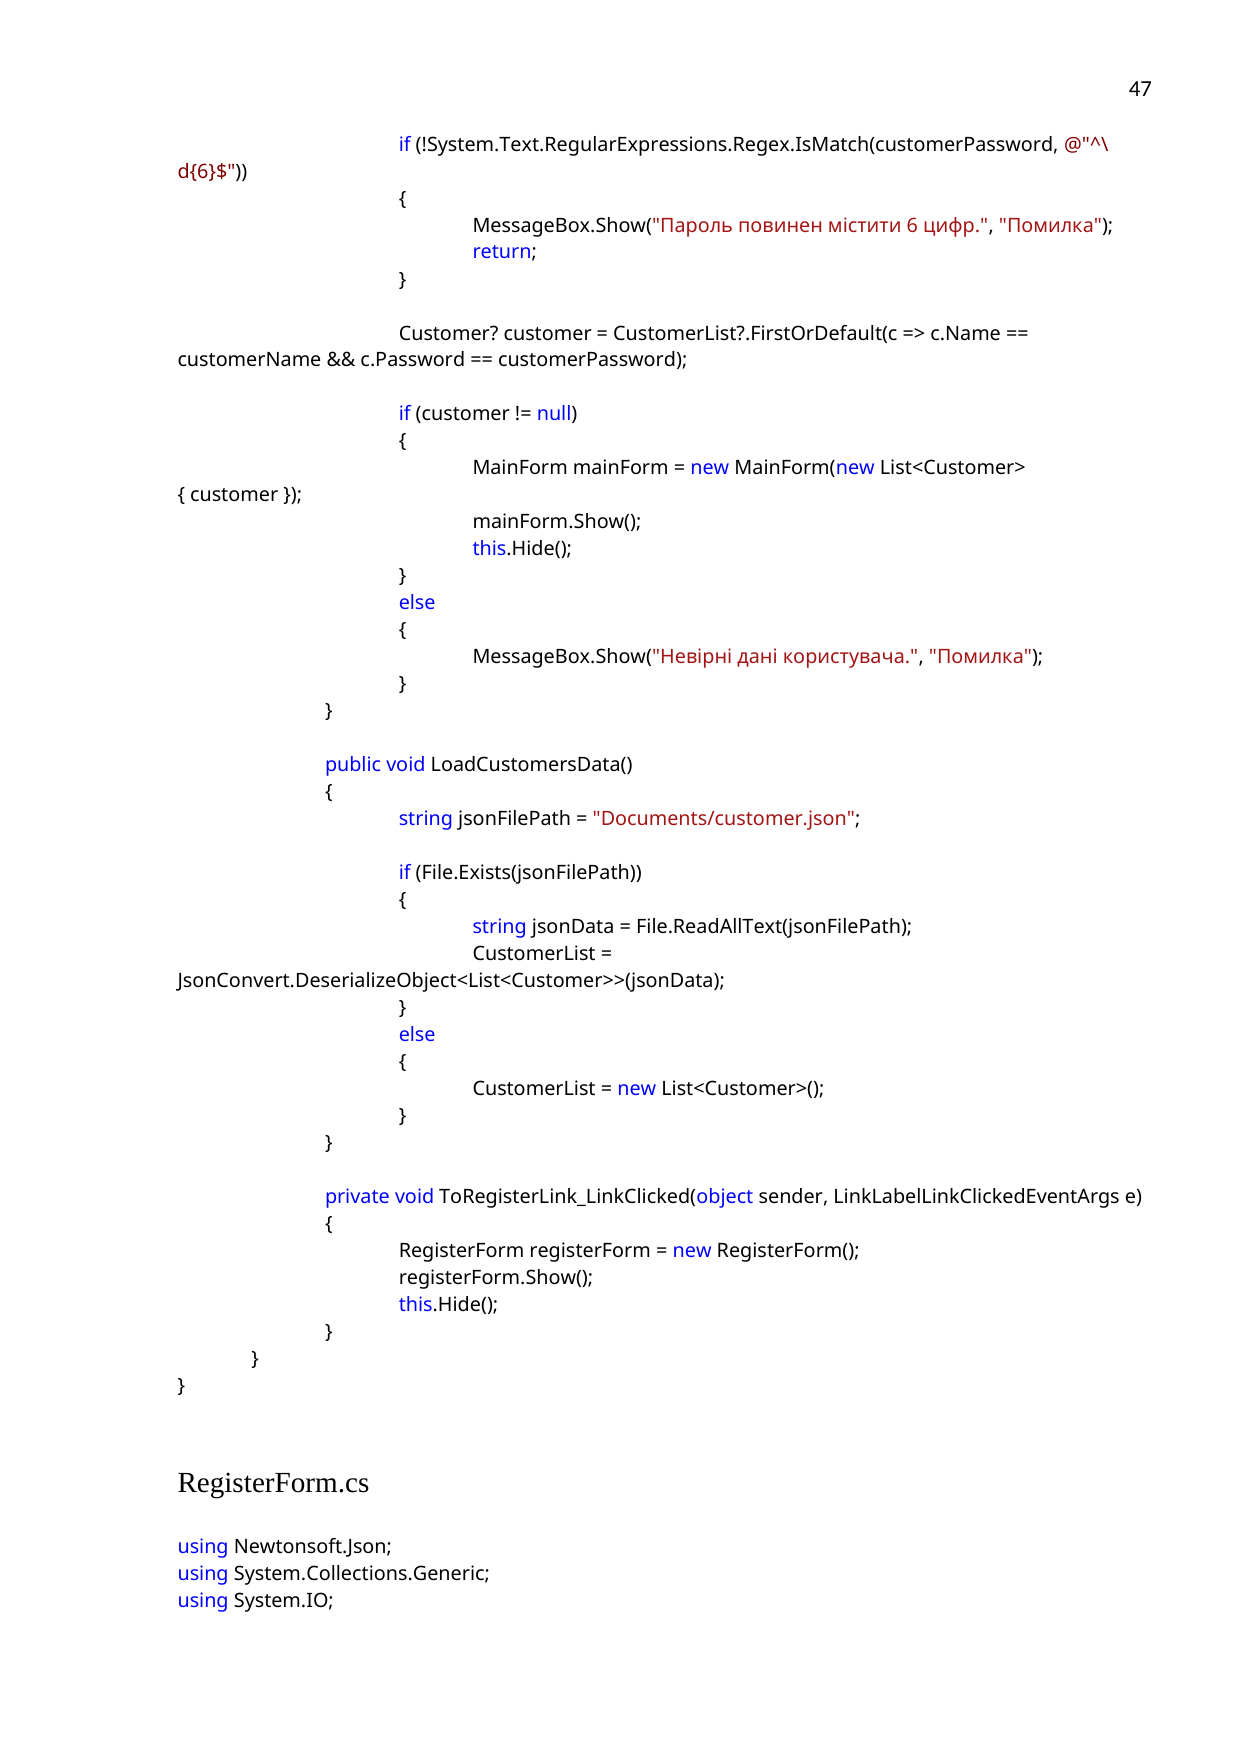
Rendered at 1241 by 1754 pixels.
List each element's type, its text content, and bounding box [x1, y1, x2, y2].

text { [177, 1209, 1152, 1236]
text } [177, 1371, 1152, 1398]
text string jsonFilePath = "Documents/customer.json"; [177, 804, 1152, 831]
text RegisterForm.cs [177, 1465, 1152, 1498]
text } [177, 669, 1152, 696]
text MessageBox.Show("Невірні дані користувача.", "Помилка"); [177, 642, 1152, 669]
text { [177, 1047, 1152, 1074]
text else [177, 588, 1152, 616]
text { [177, 885, 1152, 912]
text CustomerList = JsonConvert.DeserializeObject<List<Customer>>(jsonData); [177, 939, 1152, 993]
text { [177, 427, 1152, 454]
text } [177, 562, 1152, 588]
text mainForm.Show(); [177, 508, 1152, 534]
text } [177, 265, 1152, 292]
text using System.Collections.Generic; [177, 1559, 1152, 1586]
text private void ToRegisterLink_LinkClicked(object sender, LinkLabelLinkClickedEventArgs e) [177, 1182, 1152, 1209]
text this.Hide(); [177, 1290, 1152, 1317]
text else [177, 1020, 1152, 1047]
text { [177, 616, 1152, 642]
text string jsonData = File.ReadAllText(jsonFilePath); [177, 912, 1152, 939]
text CustomerList = new List<Customer>(); [177, 1074, 1152, 1101]
text } [177, 1344, 1152, 1371]
text Customer? customer = CustomerList?.FirstOrDefault(c => c.Name == customerName && c.Password == customerPassword); [177, 319, 1152, 373]
text { [177, 777, 1152, 804]
text } [177, 1128, 1152, 1155]
text MainForm mainForm = new MainForm(new List<Customer> { customer }); [177, 454, 1152, 508]
text } [177, 993, 1152, 1020]
text using Newtonsoft.Json; [177, 1532, 1152, 1559]
text RegisterForm registerForm = new RegisterForm(); [177, 1236, 1152, 1263]
text } [177, 696, 1152, 723]
text public void LoadCustomersData() [177, 750, 1152, 777]
text MessageBox.Show("Пароль повинен містити 6 цифр.", "Помилка"); [177, 211, 1152, 238]
text if (!System.Text.RegularExpressions.Regex.IsMatch(customerPassword, @"^\d{6}$")) [177, 130, 1152, 184]
text if (File.Exists(jsonFilePath)) [177, 858, 1152, 885]
text } [177, 1101, 1152, 1128]
text this.Hide(); [177, 534, 1152, 562]
text return; [177, 238, 1152, 265]
text if (customer != null) [177, 400, 1152, 427]
text using System.IO; [177, 1586, 1152, 1613]
text registerForm.Show(); [177, 1263, 1152, 1290]
text } [177, 1317, 1152, 1344]
text { [177, 184, 1152, 211]
